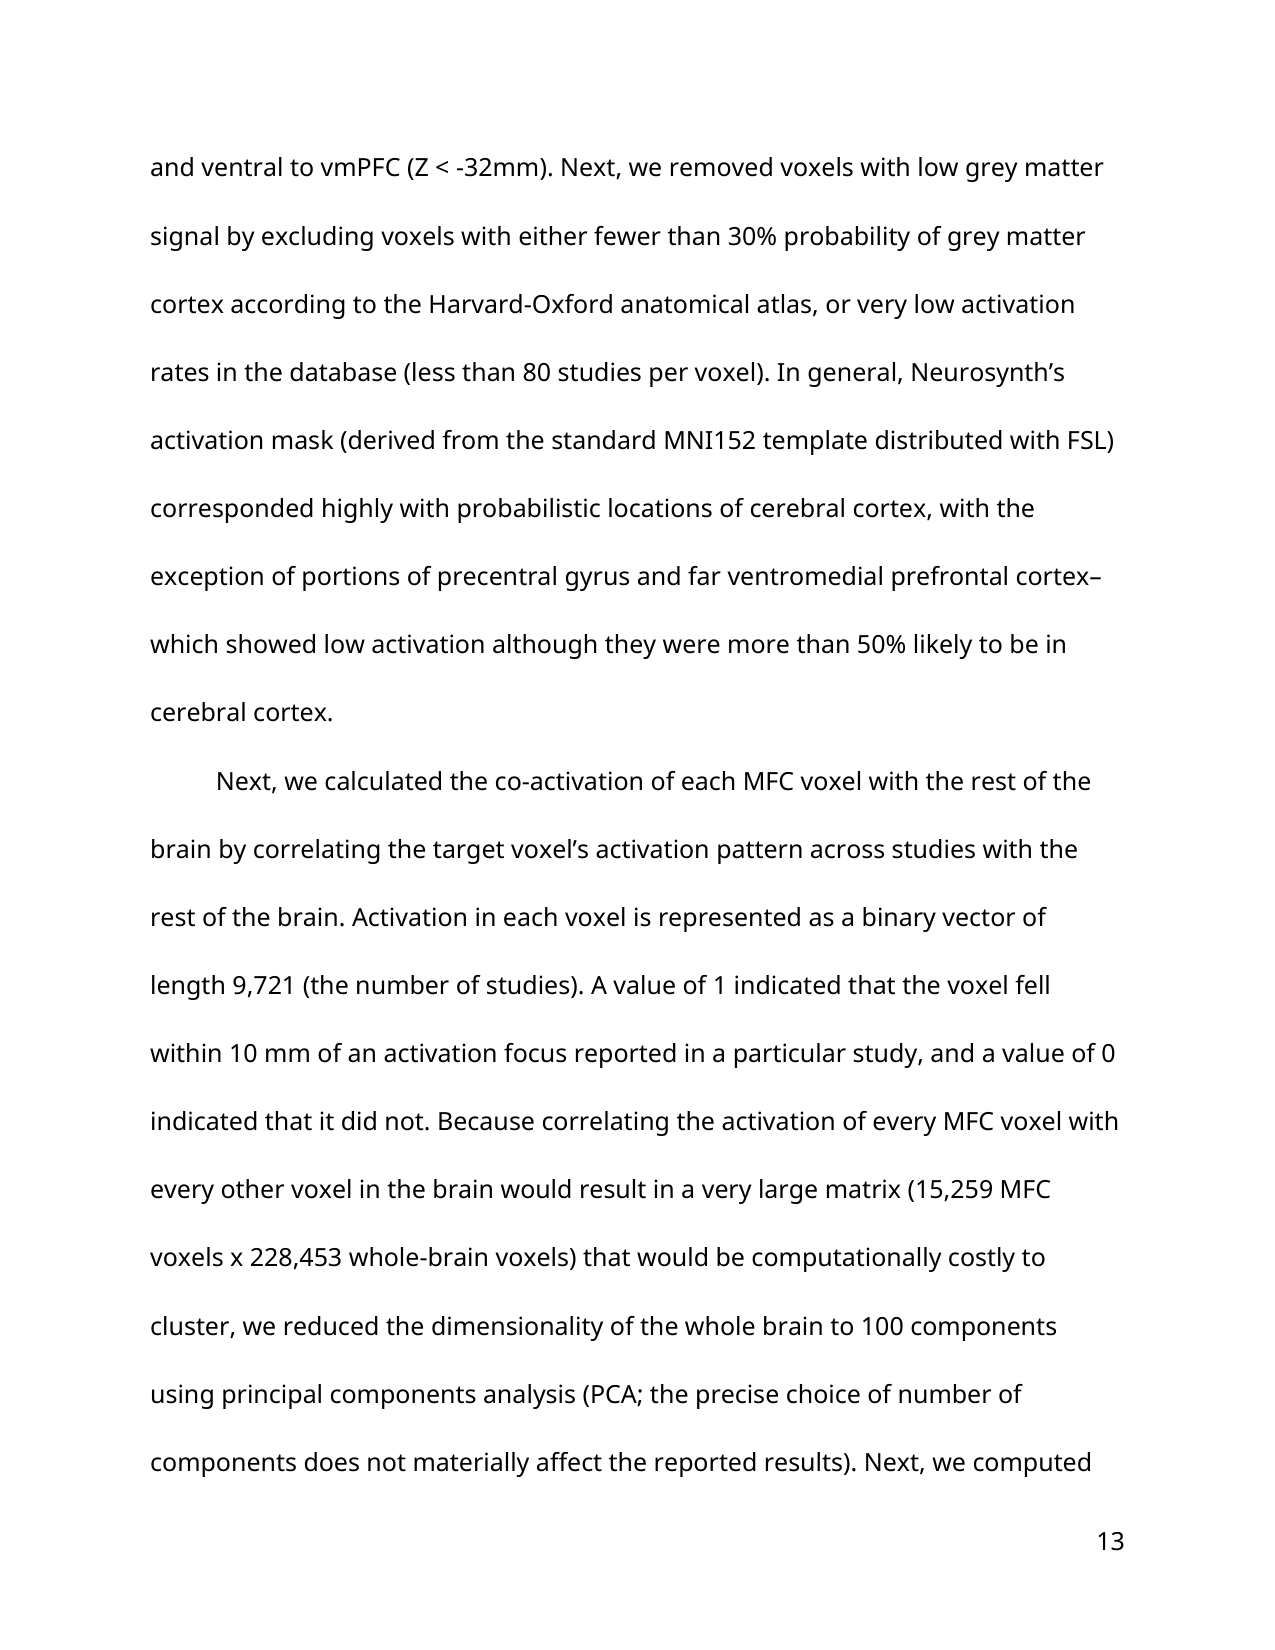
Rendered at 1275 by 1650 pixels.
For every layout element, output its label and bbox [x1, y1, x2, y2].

text [150, 150, 1125, 729]
text [150, 763, 1125, 1478]
